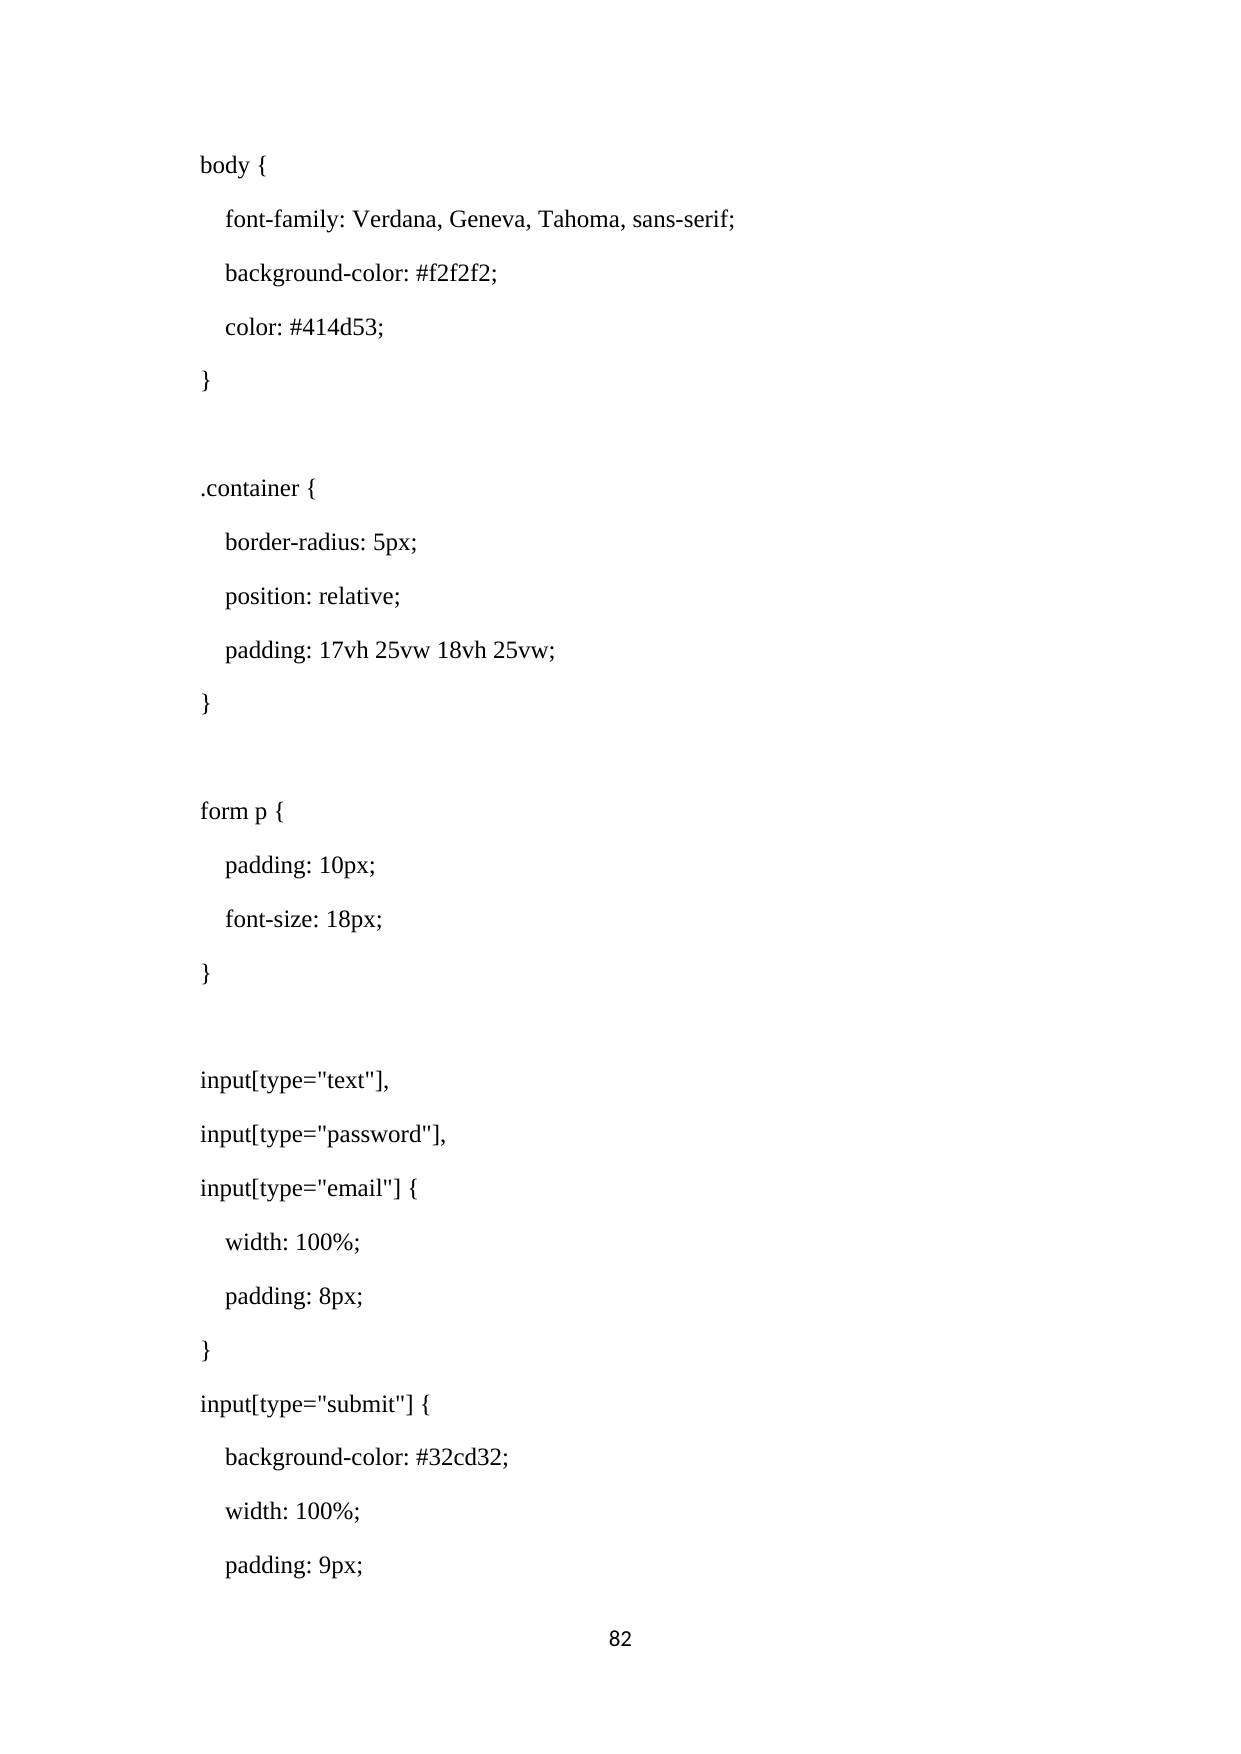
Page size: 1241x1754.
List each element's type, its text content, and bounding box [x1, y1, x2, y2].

text background-color: #32cd32; [150, 1442, 1090, 1471]
text padding: 8px; [150, 1281, 1090, 1310]
text } [150, 1335, 1090, 1363]
text form p { [150, 796, 1090, 825]
text } [150, 958, 1090, 987]
text background-color: #f2f2f2; [150, 258, 1090, 286]
text font-size: 18px; [150, 904, 1090, 933]
text input[type="email"] { [150, 1173, 1090, 1202]
text padding: 10px; [150, 850, 1090, 879]
text font-family: Verdana, Geneva, Tahoma, sans-serif; [150, 204, 1090, 233]
text width: 100%; [150, 1496, 1090, 1525]
text color: #414d53; [150, 312, 1090, 340]
text border-radius: 5px; [150, 527, 1090, 556]
text input[type="text"], [150, 1066, 1090, 1094]
text .container { [150, 473, 1090, 502]
text padding: 9px; [150, 1550, 1090, 1579]
text input[type="password"], [150, 1119, 1090, 1148]
text padding: 17vh 25vw 18vh 25vw; [150, 635, 1090, 663]
text body { [150, 150, 1090, 179]
text position: relative; [150, 581, 1090, 609]
text } [150, 365, 1090, 394]
text } [150, 688, 1090, 717]
text width: 100%; [150, 1227, 1090, 1256]
text input[type="submit"] { [150, 1389, 1090, 1417]
